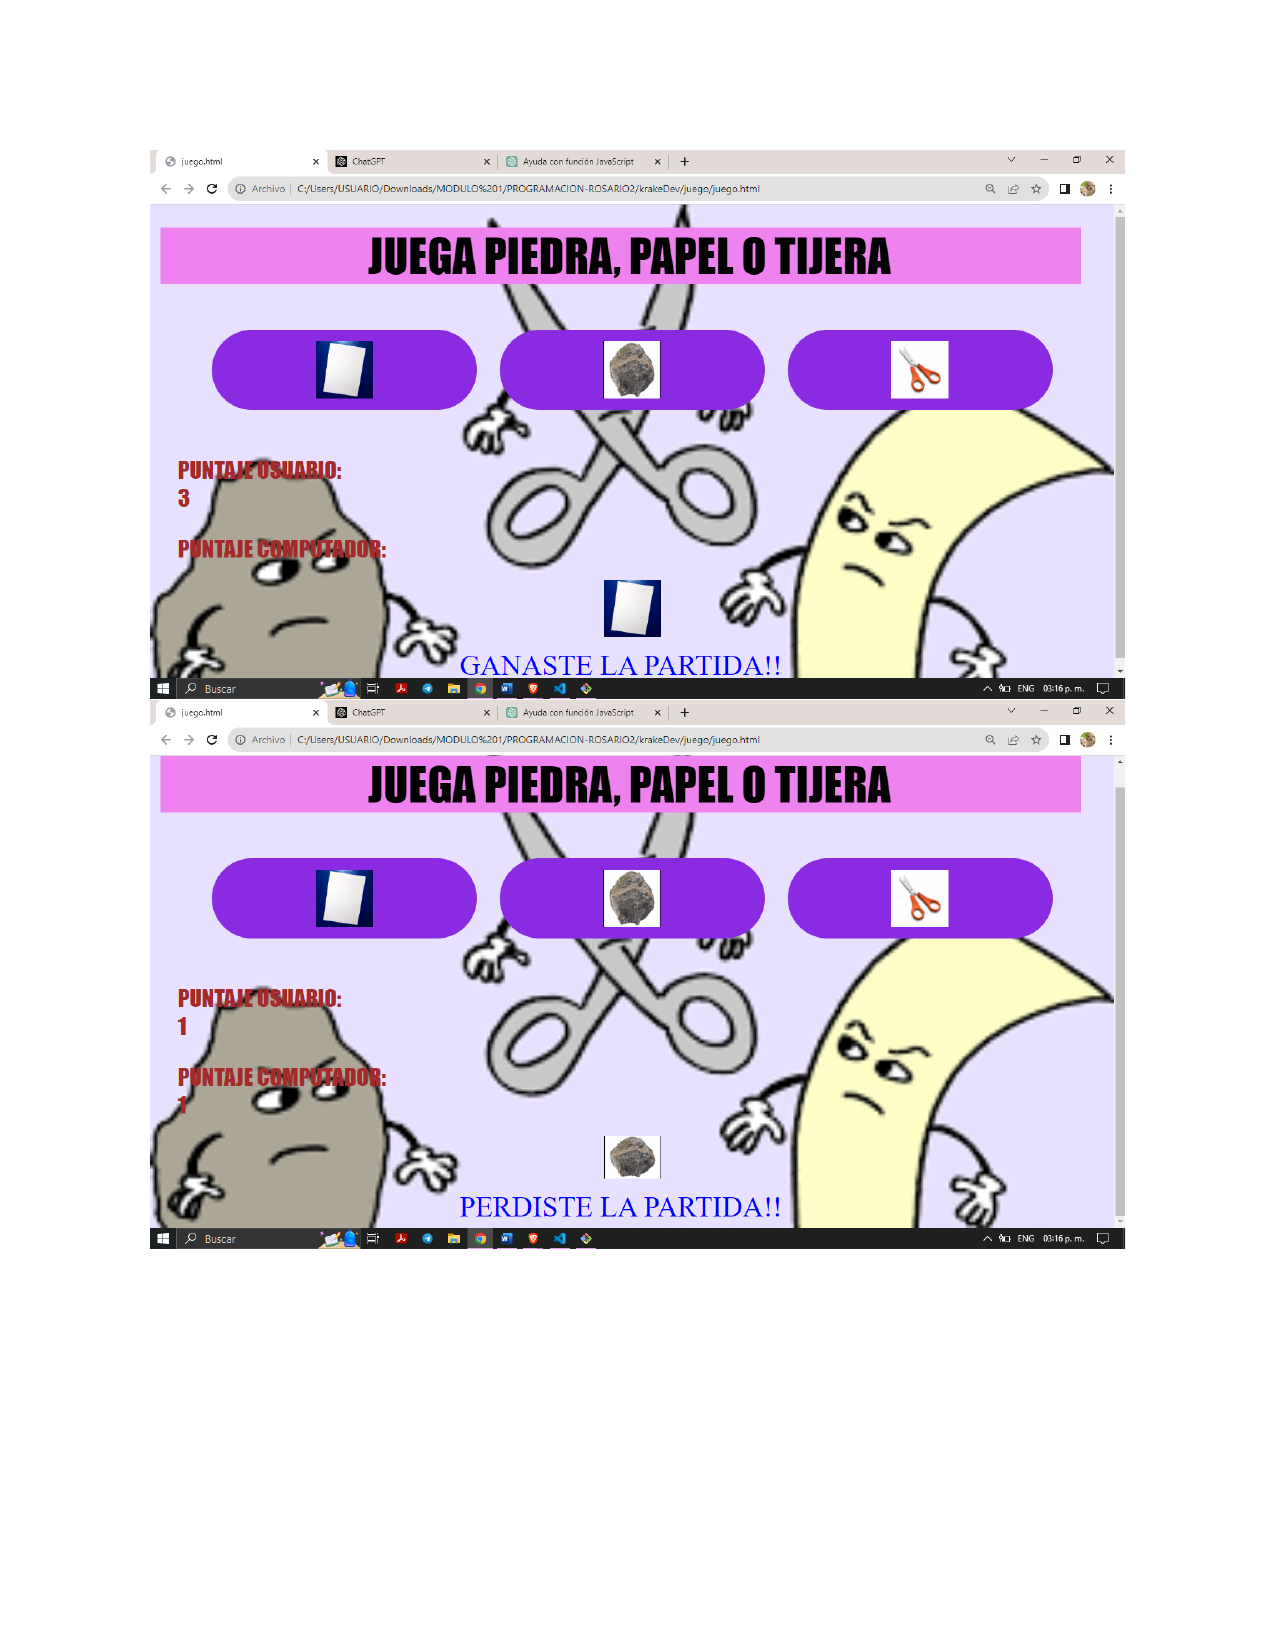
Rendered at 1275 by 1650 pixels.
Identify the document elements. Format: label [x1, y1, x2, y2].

picture [150, 700, 1125, 1249]
picture [150, 150, 1125, 699]
